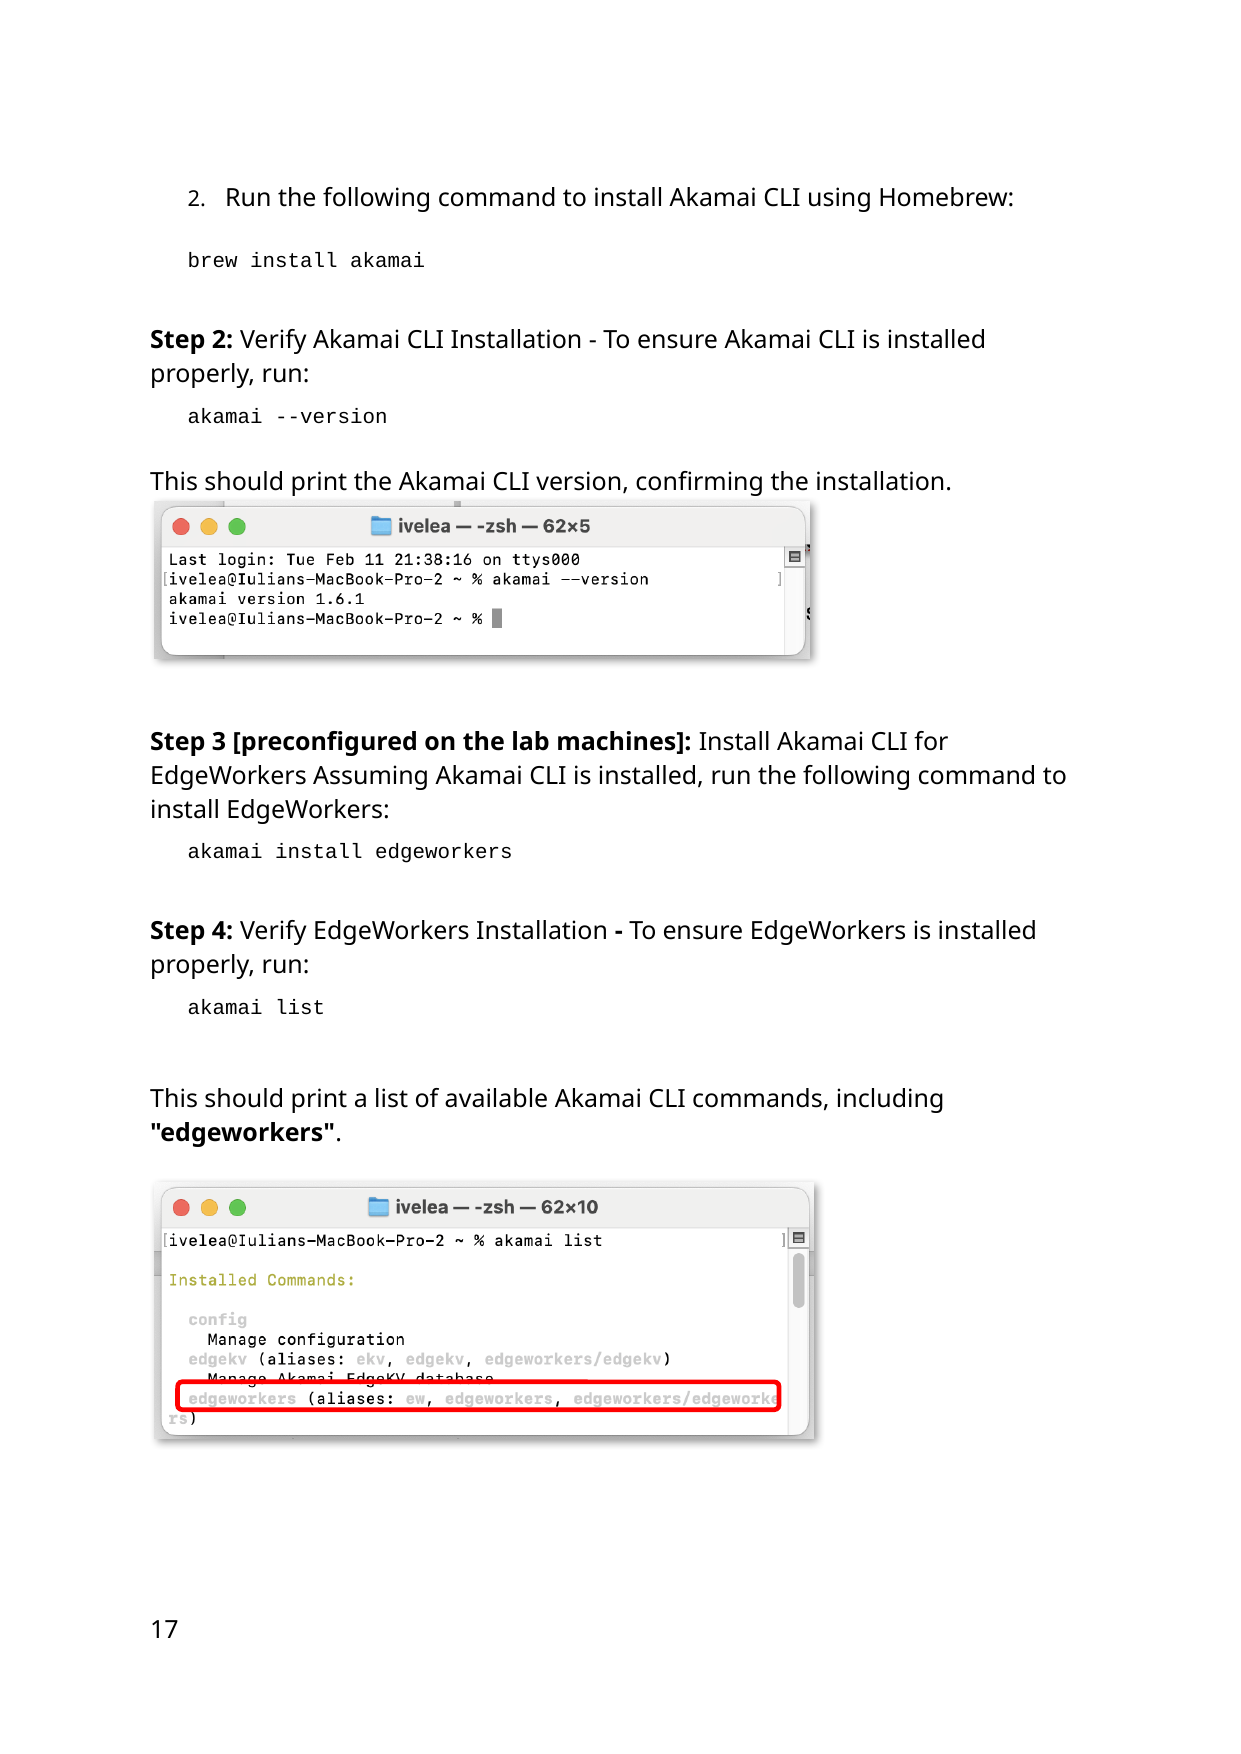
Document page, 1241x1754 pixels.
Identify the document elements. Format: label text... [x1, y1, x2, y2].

text This should print a list of available Akamai CLI commands, including "edgeworkers". [150, 1081, 1090, 1149]
subtitle Step 2: Verify Akamai CLI Installation - To ensure Akamai CLI is installed properly, run: [150, 322, 1090, 390]
subtitle Step 3 [preconfigured on the lab machines]: Install Akamai CLI for EdgeWorkers Assuming Akamai CLI is installed, run the following command to install EdgeWorkers: [150, 723, 1090, 825]
list Run the following command to install Akamai CLI using Homebrew: [187, 179, 1090, 213]
text akamai install edgeworkers [150, 834, 1090, 865]
text This should print the Akamai CLI version, confirming the installation. [150, 463, 1090, 497]
picture [154, 1182, 814, 1439]
text akamai --version [150, 398, 1090, 429]
text akamai list [150, 989, 1090, 1021]
picture [154, 501, 810, 659]
subtitle Step 4: Verify EdgeWorkers Installation - To ensure EdgeWorkers is installed properly, run: [150, 913, 1090, 981]
text brew install akamai [150, 242, 1090, 274]
